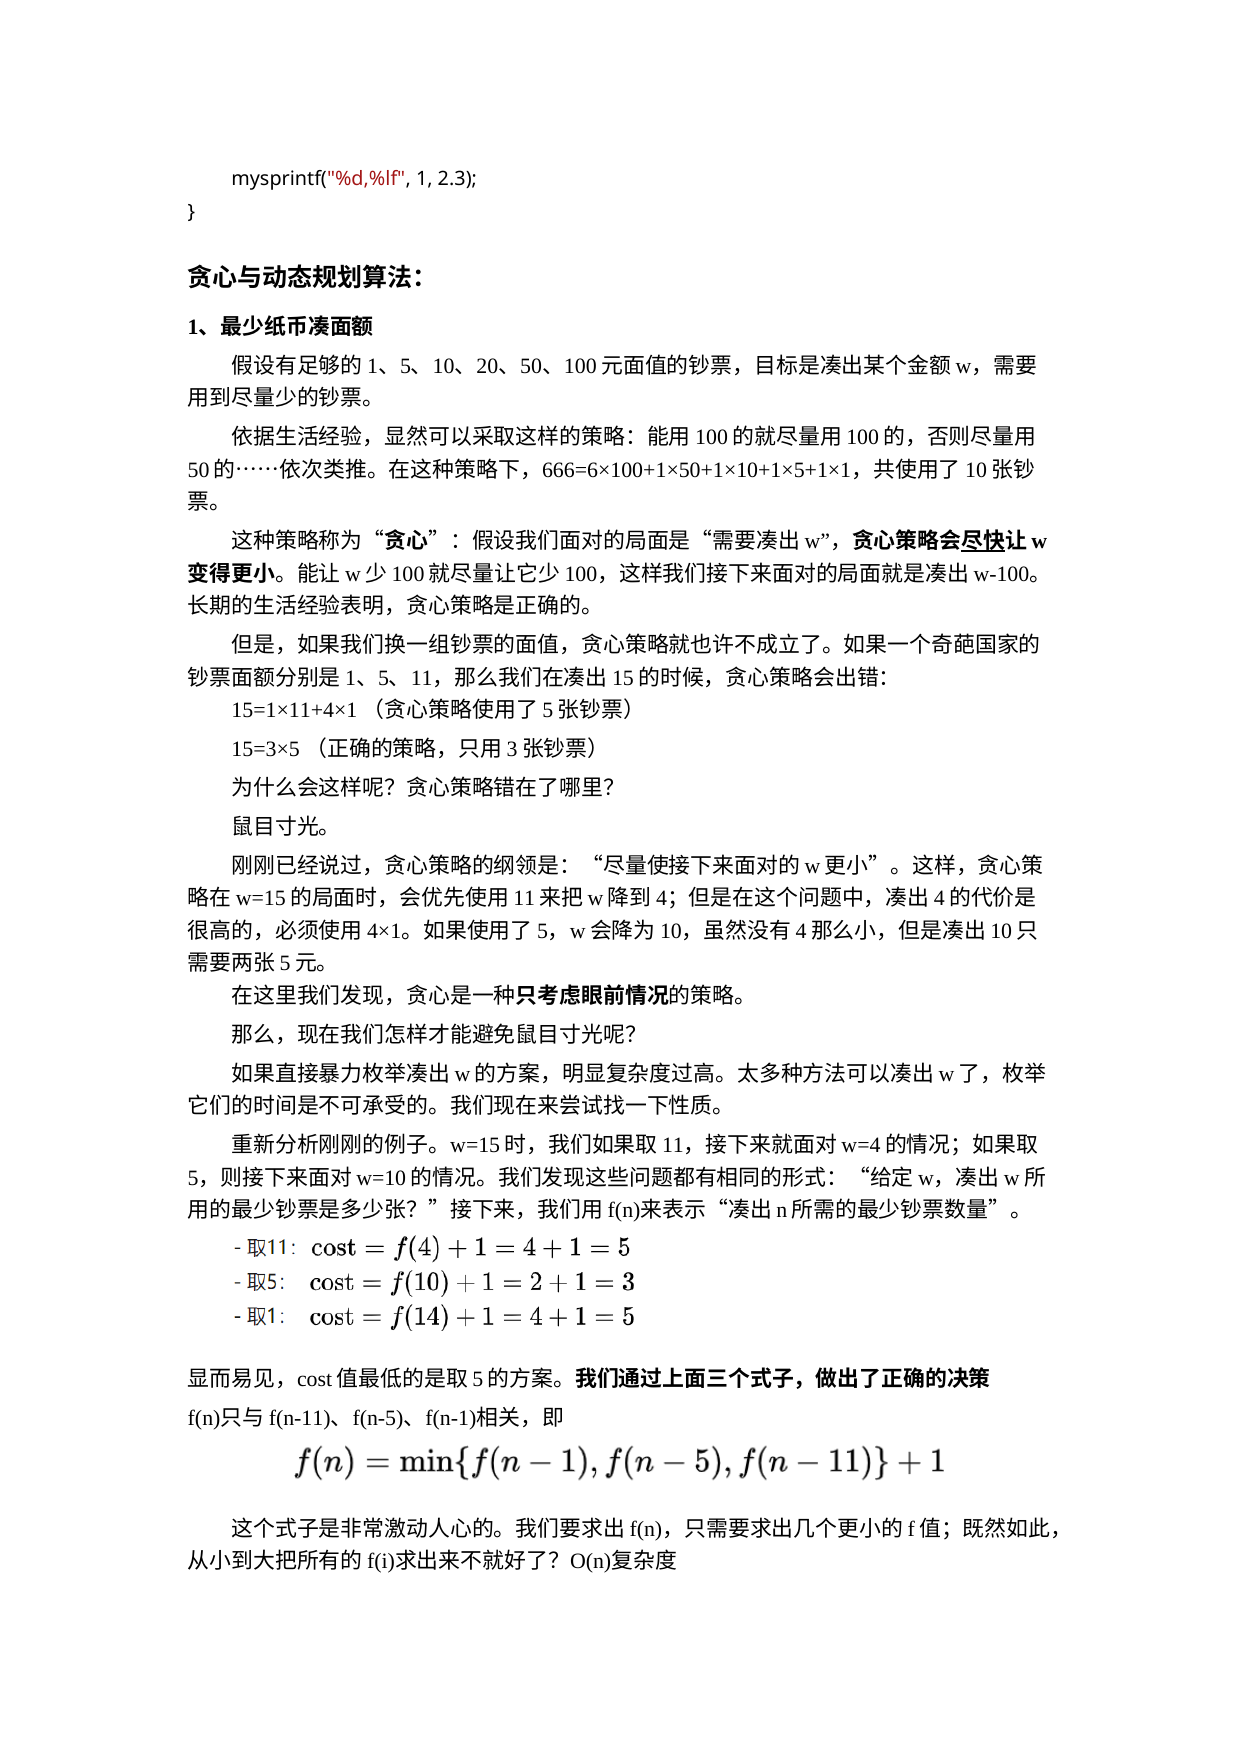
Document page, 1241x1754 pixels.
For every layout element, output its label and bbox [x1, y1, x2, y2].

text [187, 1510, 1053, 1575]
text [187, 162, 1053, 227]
picture [231, 1230, 639, 1331]
picture [293, 1438, 948, 1489]
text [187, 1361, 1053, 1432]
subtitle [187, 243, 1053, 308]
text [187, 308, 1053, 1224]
